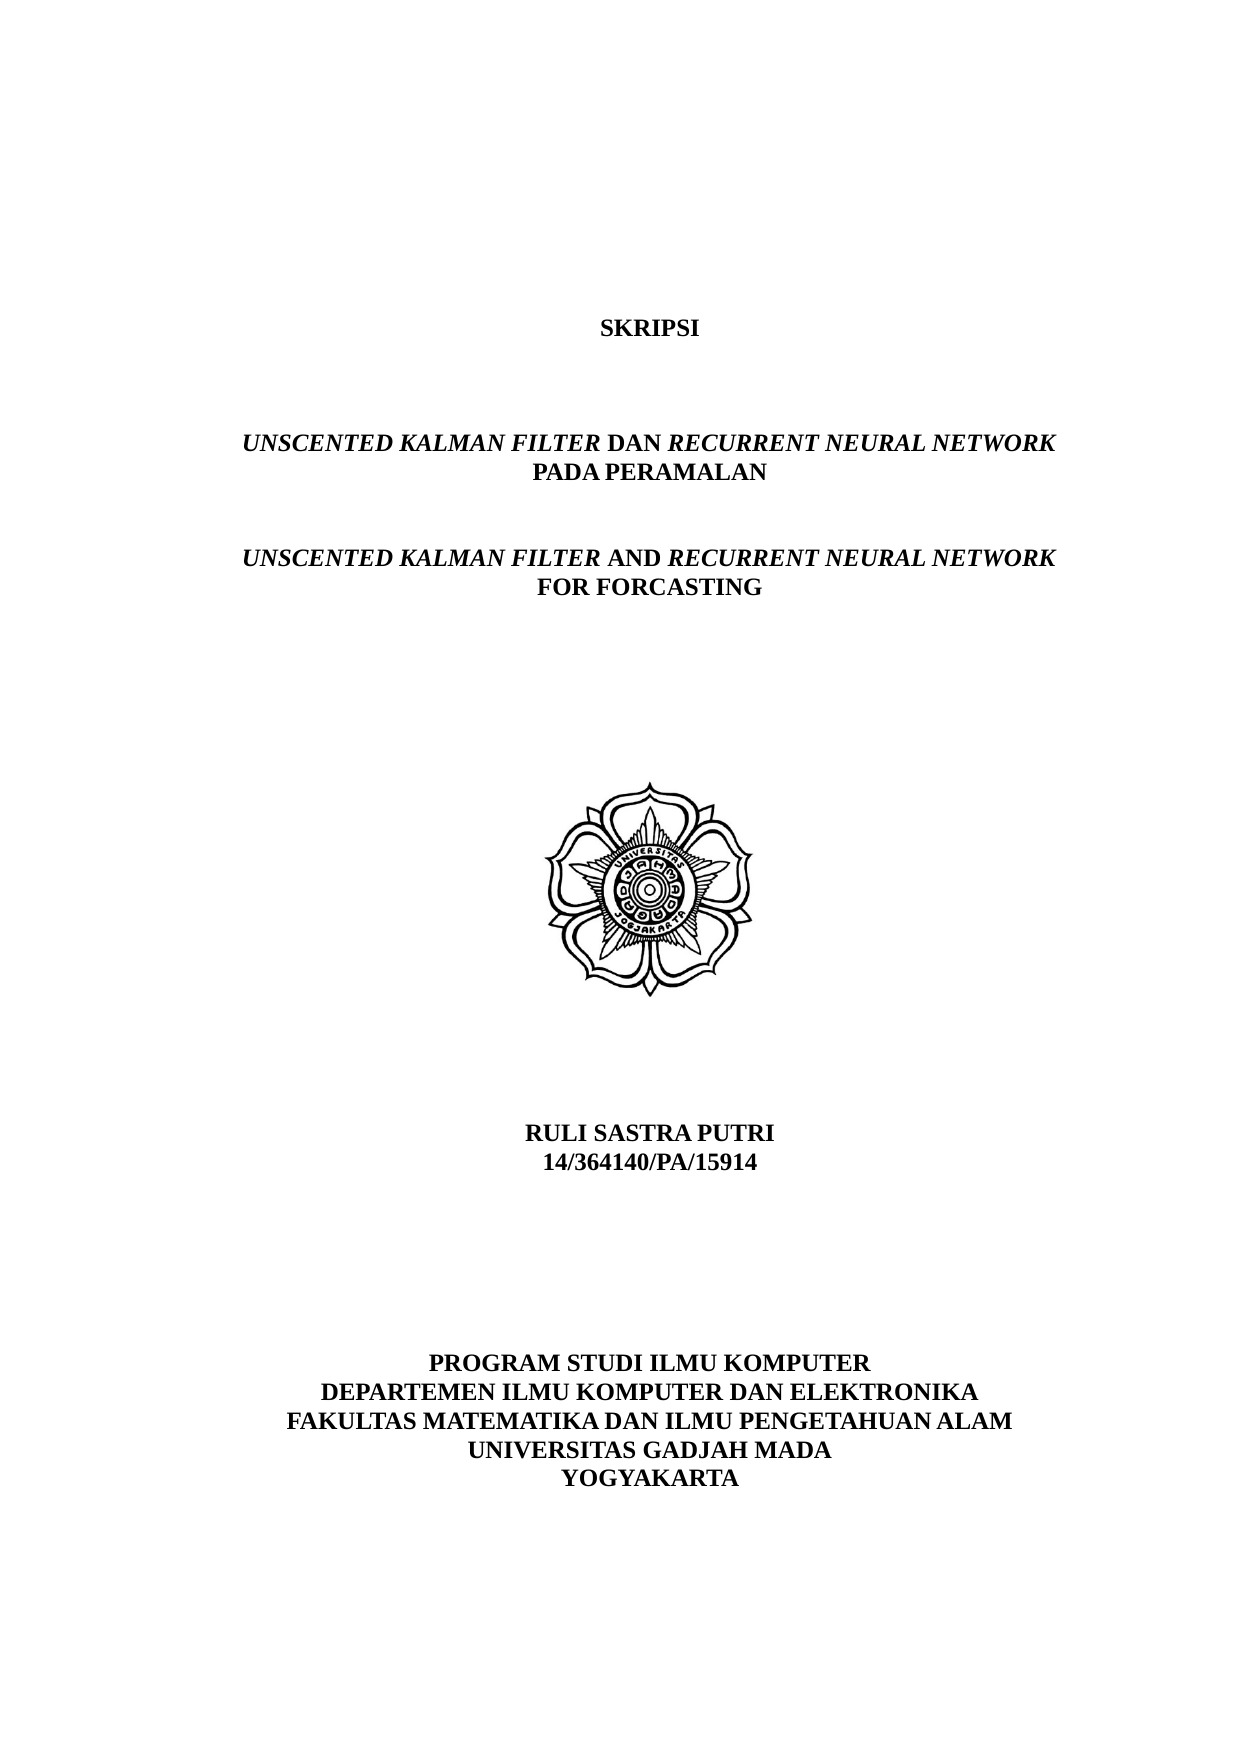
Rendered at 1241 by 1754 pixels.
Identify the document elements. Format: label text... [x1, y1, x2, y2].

text UNIVERSITAS GADJAH MADA [236, 1435, 1063, 1463]
text 14/364140/pa/15914 [236, 1147, 1063, 1176]
text Unscented Kalman Filter dan recurrent Neural network pada peramalan [236, 428, 1063, 486]
text ruli sastra putri [236, 1118, 1063, 1147]
text PROGRAM STUDI ilmu komputer [236, 1348, 1063, 1377]
text DEPARTEMEN ILMU KOMPUTER DAN ELEKTRONIKA [236, 1377, 1063, 1406]
text skripsi [236, 313, 1063, 342]
text YOGYAKARTA [236, 1463, 1063, 1492]
text FAKULTAS MATEMATIKA DAN ILMU PENGETAHUAN ALAM [236, 1406, 1063, 1435]
picture [535, 773, 765, 1007]
text Unscented Kalman Filter and recurrent Neural network for forcasting [236, 543, 1063, 601]
